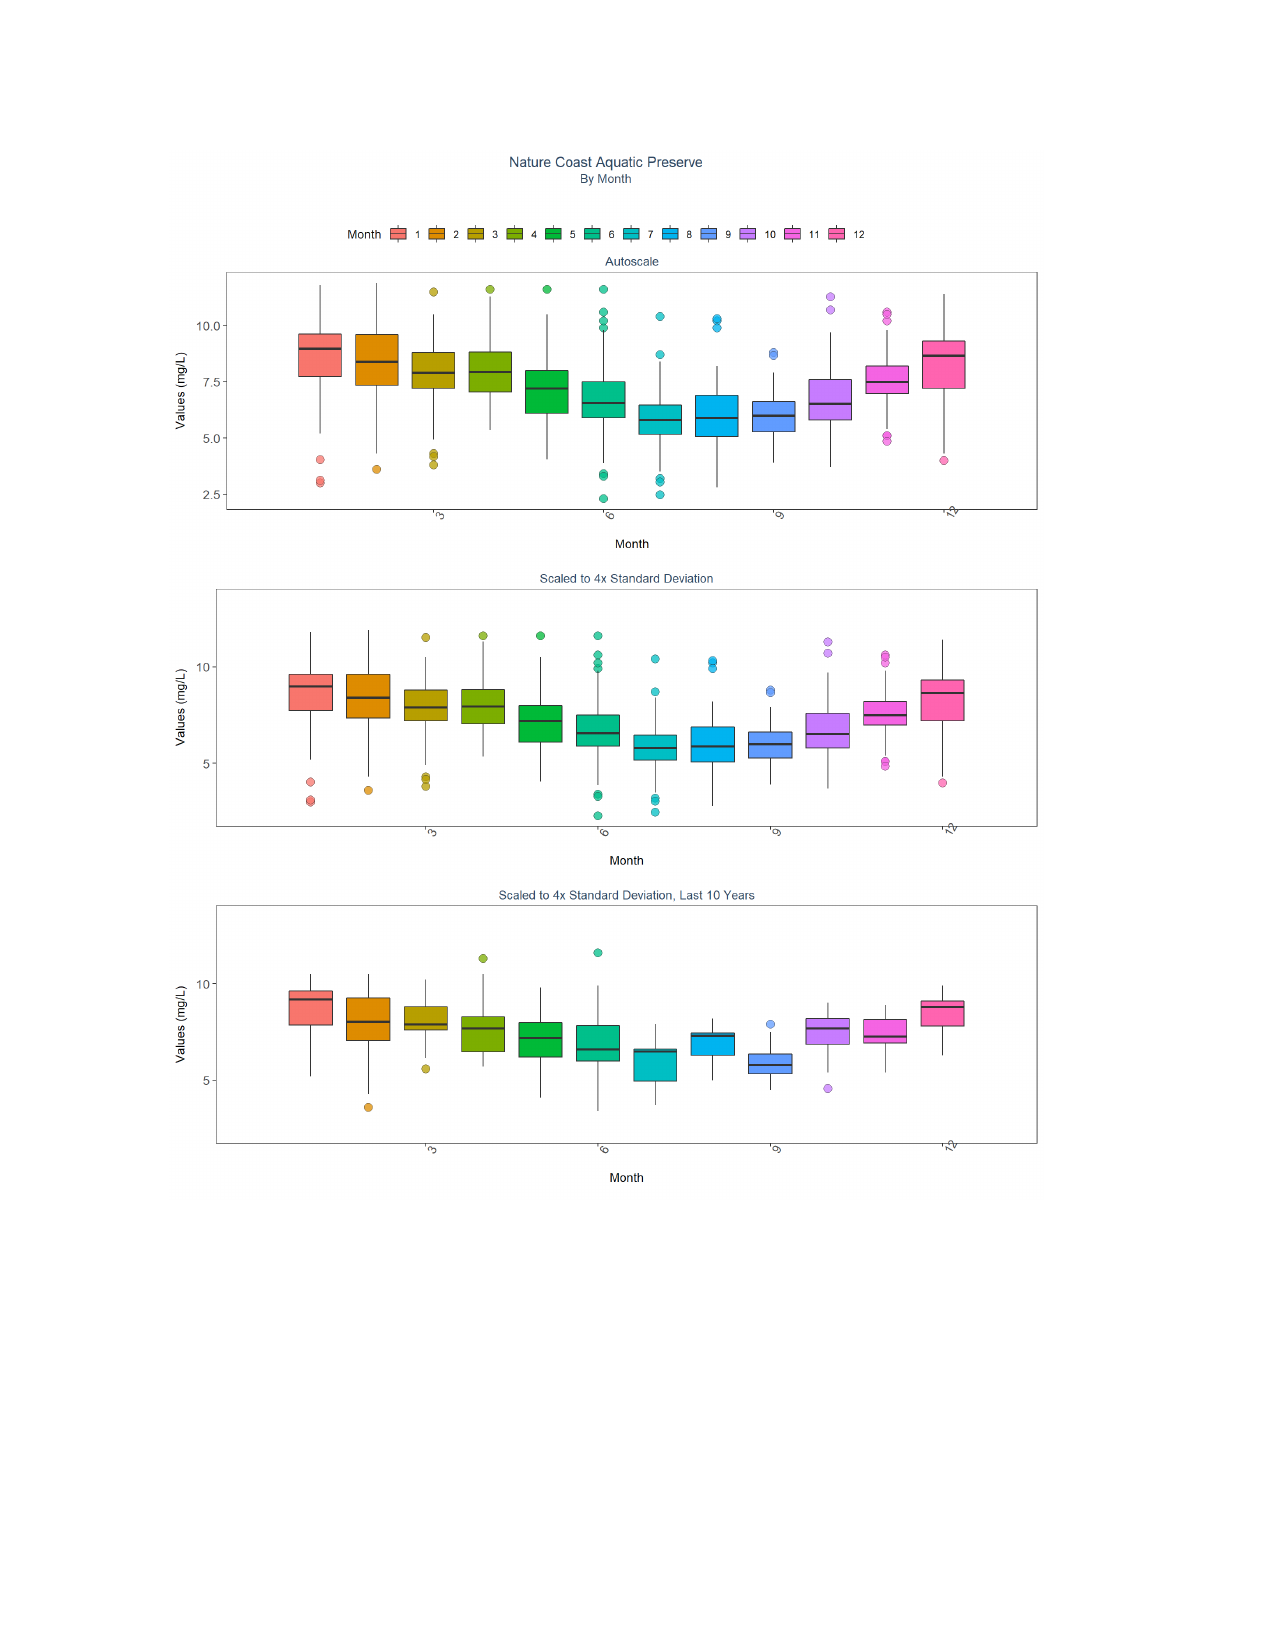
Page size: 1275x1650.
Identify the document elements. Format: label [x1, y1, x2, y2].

picture [168, 150, 1044, 1200]
